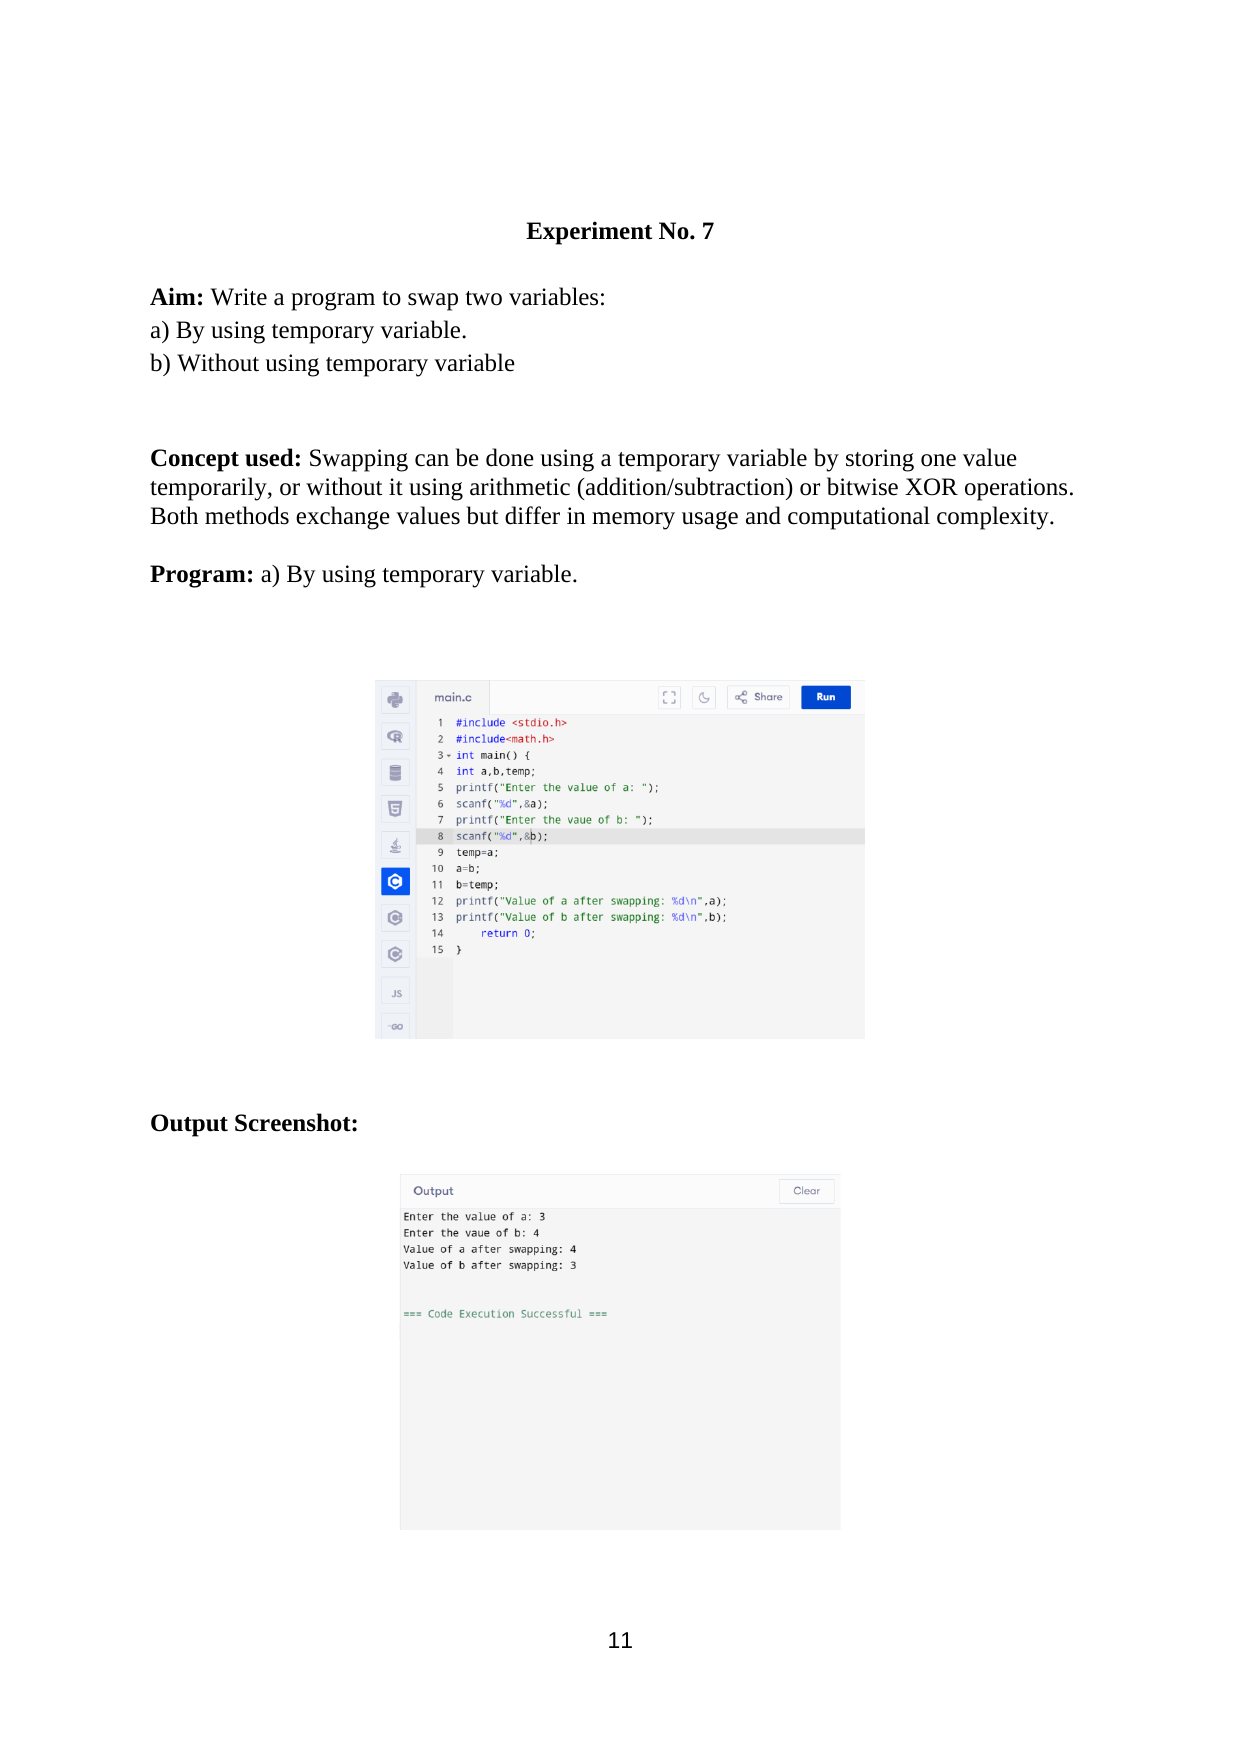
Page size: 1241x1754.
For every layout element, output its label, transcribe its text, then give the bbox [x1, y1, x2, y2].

picture [399, 1174, 841, 1530]
text a) By using temporary variable. [150, 315, 1090, 344]
text b) Without using temporary variable [150, 348, 1090, 377]
picture [375, 678, 865, 1039]
text Output Screenshot: [150, 1108, 1090, 1137]
text Program: a) By using temporary variable. [150, 559, 1090, 587]
text Experiment No. 7 [150, 216, 1090, 245]
text Aim: Write a program to swap two variables: [150, 282, 1090, 311]
text Concept used: Swapping can be done using a temporary variable by storing one value temporarily, or without it using arithmetic (addition/subtraction) or bitwise XOR operations. Both methods exchange values but differ in memory usage and computational complexity. [150, 443, 1090, 529]
